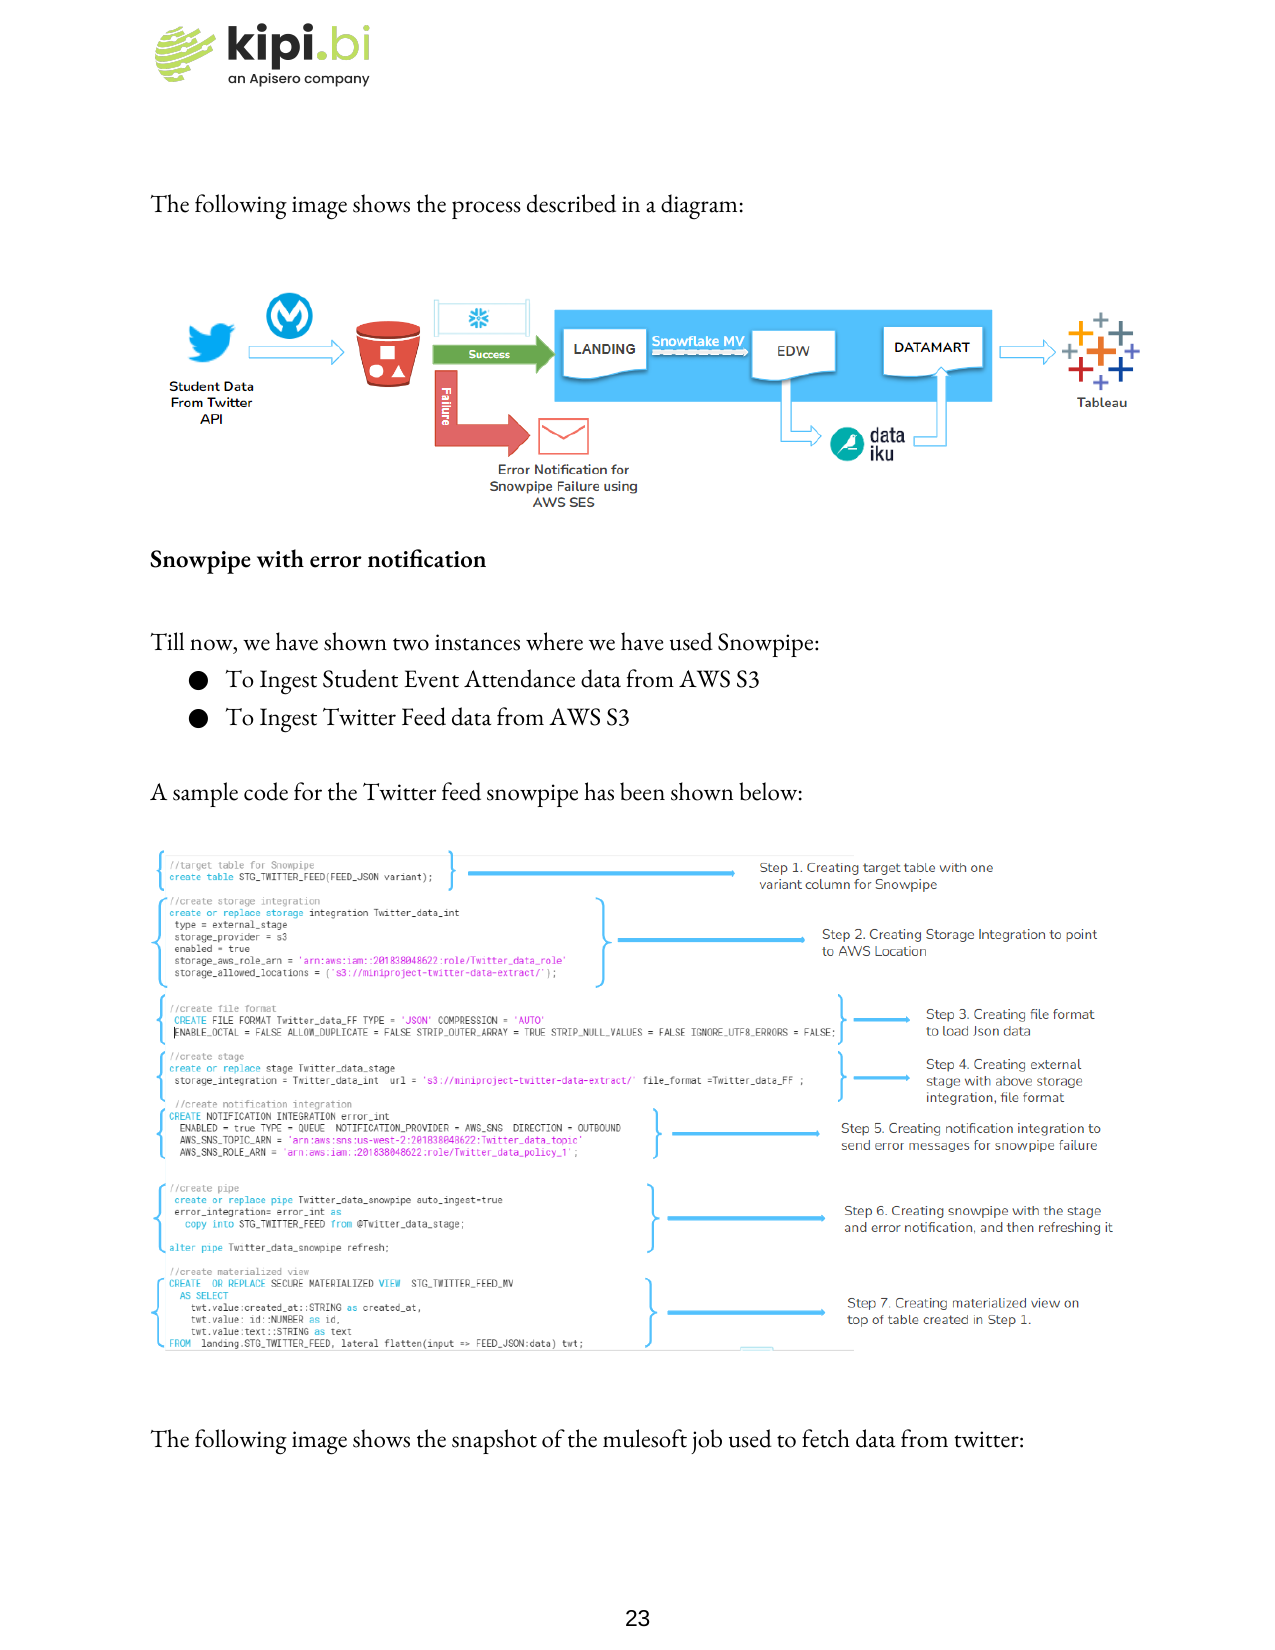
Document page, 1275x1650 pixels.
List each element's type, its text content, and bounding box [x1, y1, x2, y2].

text A sample code for the Twitter feed snowpipe has been shown below: [150, 775, 1125, 807]
list To Ingest Student Event Attendance data from AWS S3 [187, 663, 1125, 695]
subtitle Snowpipe with error notification [150, 542, 1125, 575]
text The following image shows the process described in a diagram: [150, 187, 1125, 220]
text The following image shows the snapshot of the mulesoft job used to fetch data from twitter: [150, 1422, 1125, 1454]
text Till now, we have shown two instances where we have used Snowpipe: [150, 625, 1125, 658]
list To Ingest Twitter Feed data from AWS S3 [187, 700, 1125, 733]
picture [150, 15, 382, 90]
picture [150, 258, 1147, 513]
picture [150, 849, 1117, 1351]
